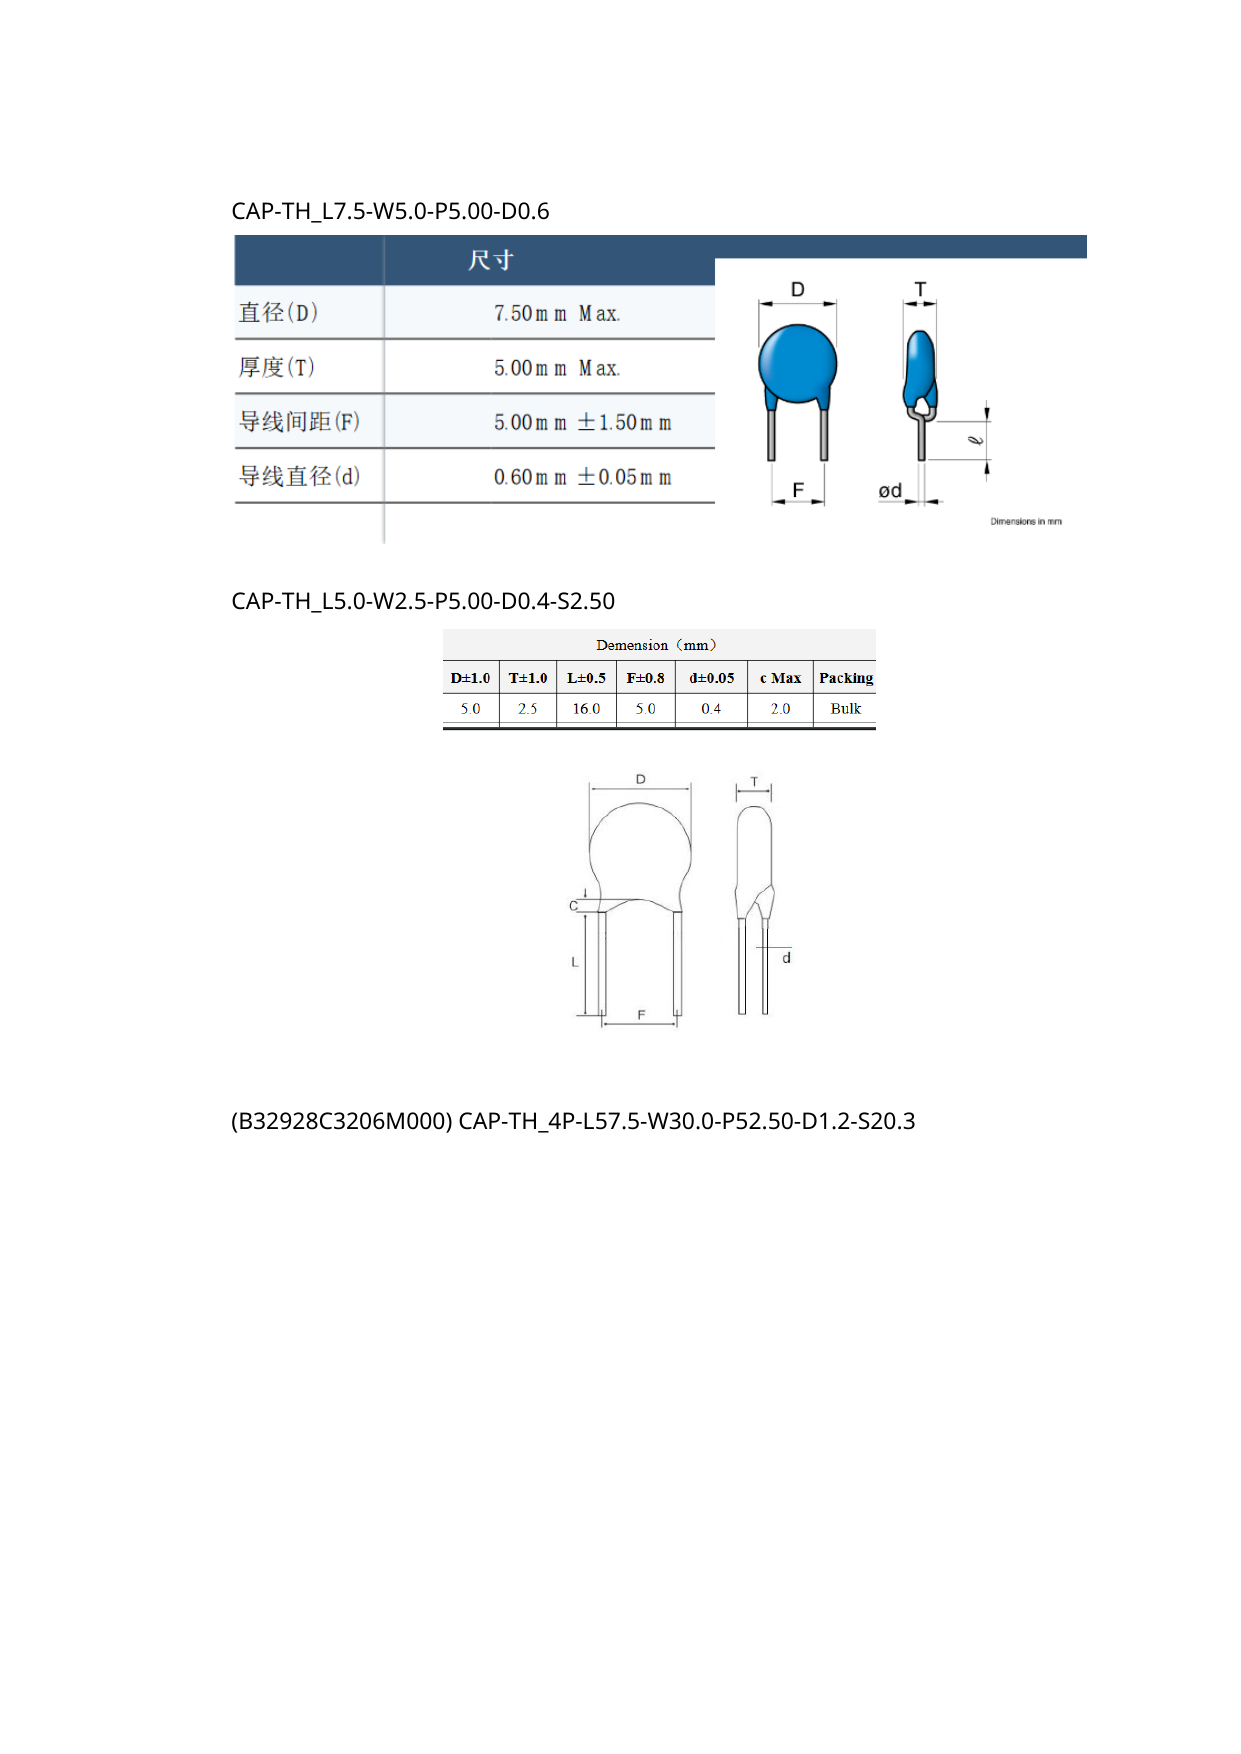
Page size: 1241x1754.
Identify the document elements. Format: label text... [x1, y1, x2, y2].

text CAP-TH_L5.0-W2.5-P5.00-D0.4-S2.50 [187, 584, 1053, 617]
picture [231, 235, 1087, 544]
text (B32928C3206M000) CAP-TH_4P-L57.5-W30.0-P52.50-D1.2-S20.3 [187, 1104, 1053, 1137]
text CAP-TH_L7.5-W5.0-P5.00-D0.6 [187, 194, 1053, 227]
picture [231, 629, 1087, 1060]
